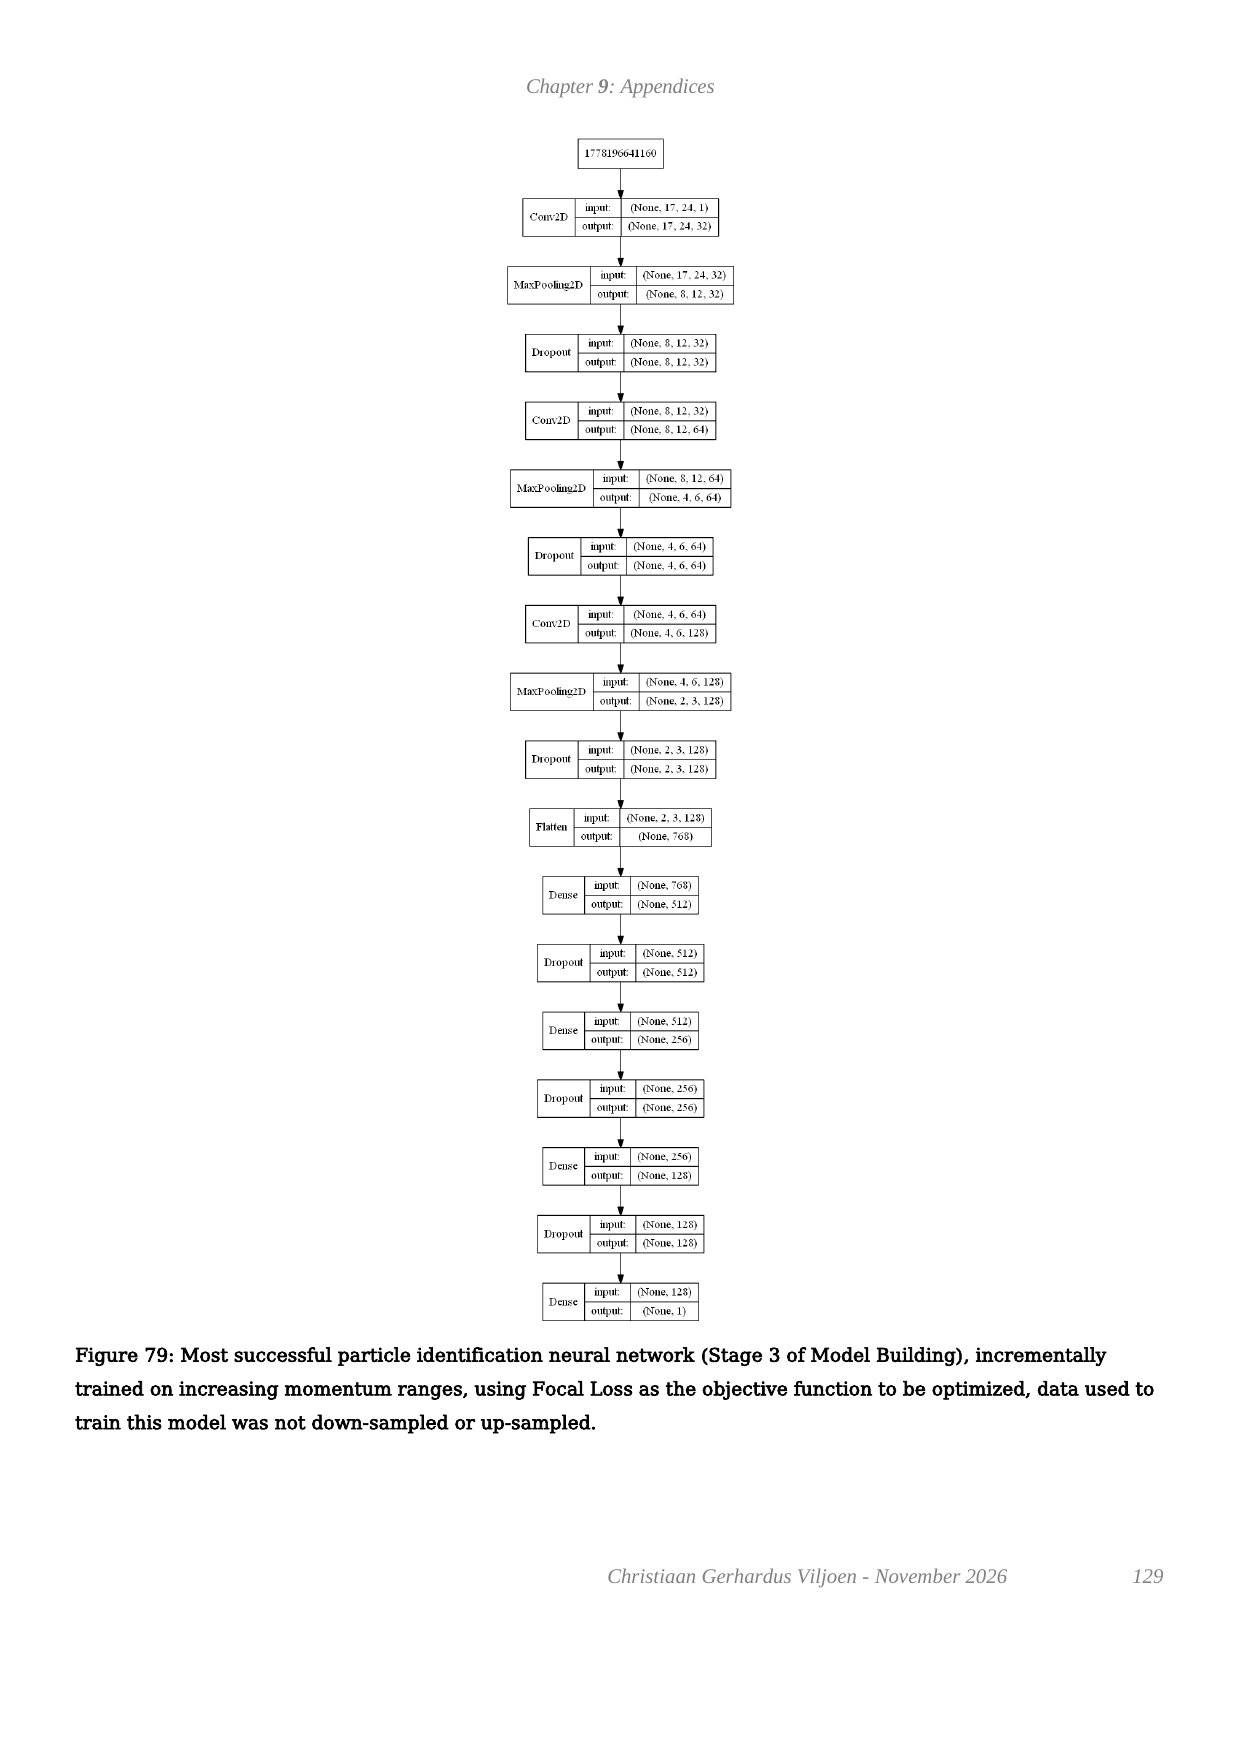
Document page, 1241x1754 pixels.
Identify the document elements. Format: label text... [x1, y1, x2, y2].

text Figure 79: Most successful particle identification neural network (Stage 3 of Model Building), incrementally trained on increasing momentum ranges, using Focal Loss as the objective function to be optimized, data used to train this model was not down-sampled or up-sampled. [75, 1343, 1165, 1433]
picture [504, 135, 737, 1324]
